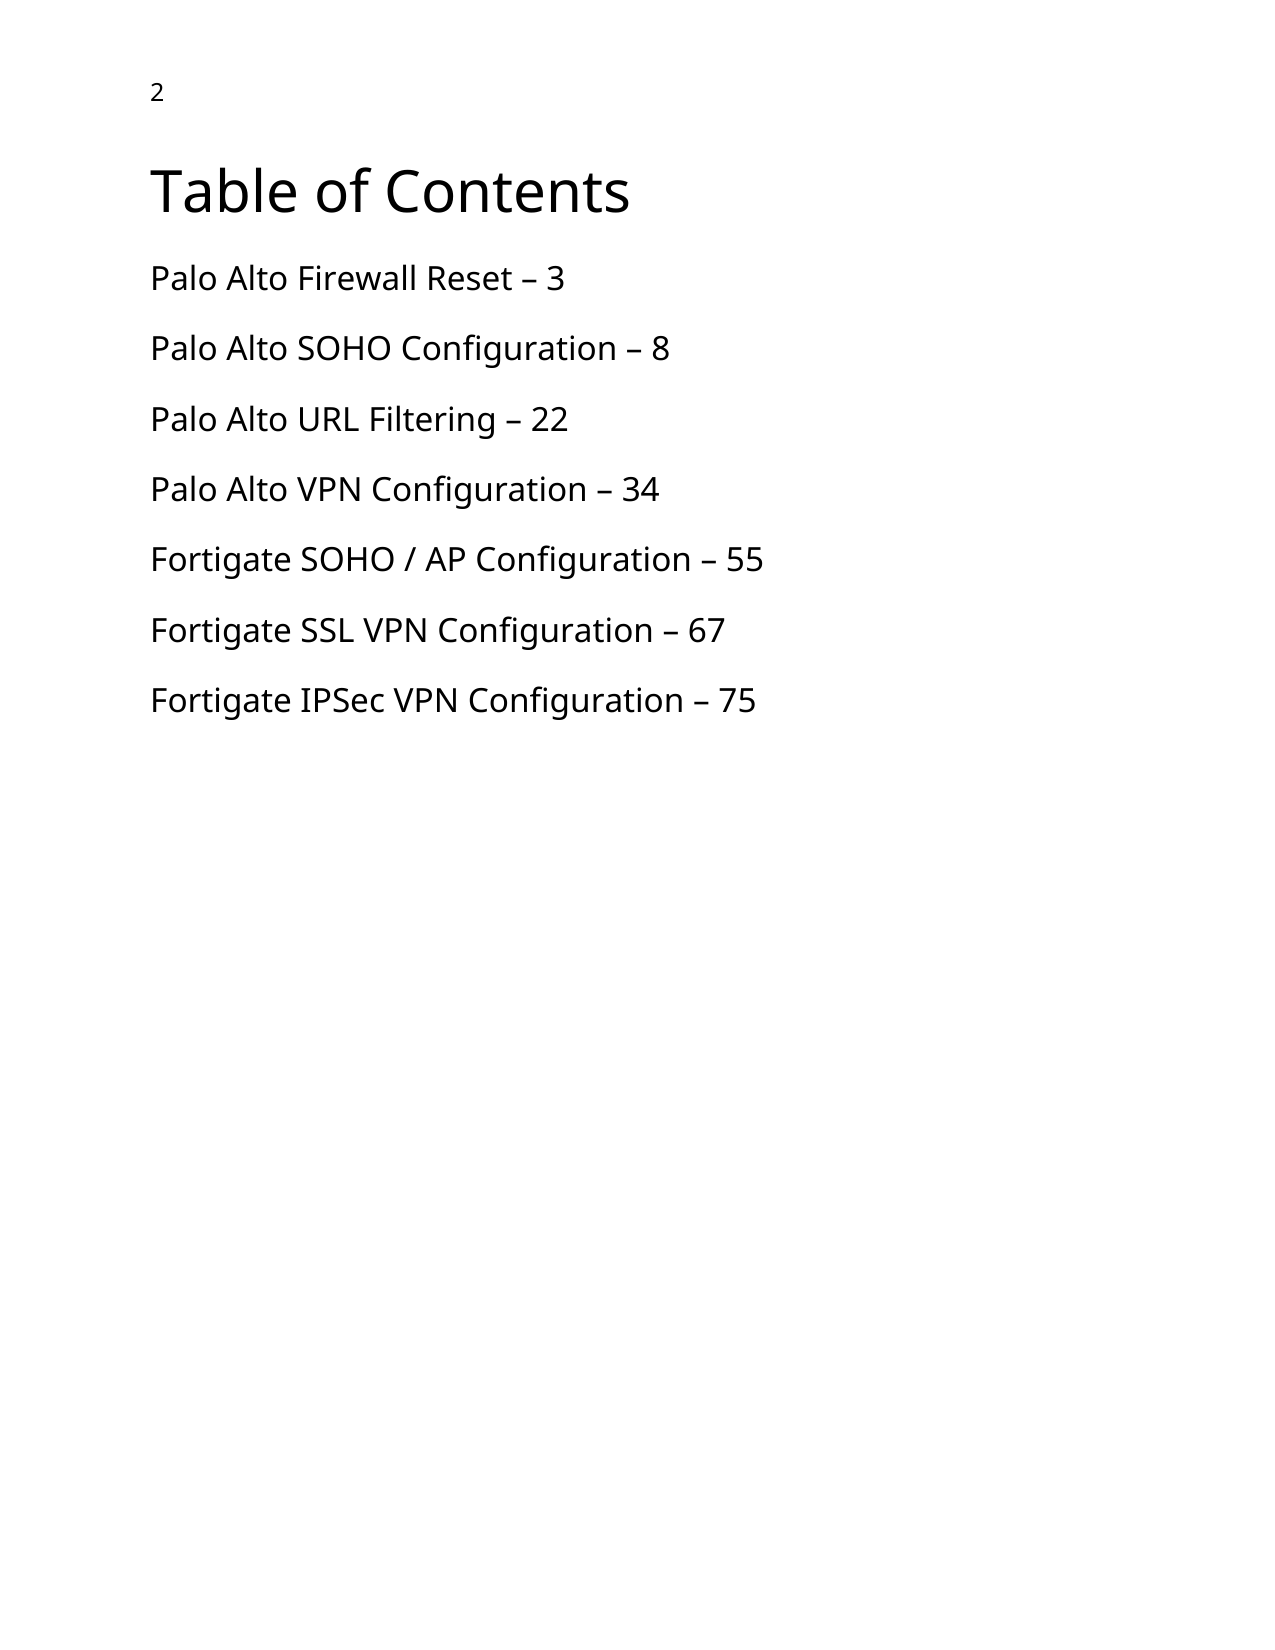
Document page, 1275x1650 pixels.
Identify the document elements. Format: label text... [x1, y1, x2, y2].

text Fortigate IPSec VPN Configuration – 75 [150, 677, 1125, 722]
text Table of Contents [150, 150, 1125, 229]
text Palo Alto SOHO Configuration – 8 [150, 325, 1125, 370]
text Palo Alto URL Filtering – 22 [150, 395, 1125, 441]
text Palo Alto Firewall Reset – 3 [150, 254, 1125, 300]
text Fortigate SSL VPN Configuration – 67 [150, 607, 1125, 652]
text Palo Alto VPN Configuration – 34 [150, 466, 1125, 511]
text Fortigate SOHO / AP Configuration – 55 [150, 536, 1125, 582]
